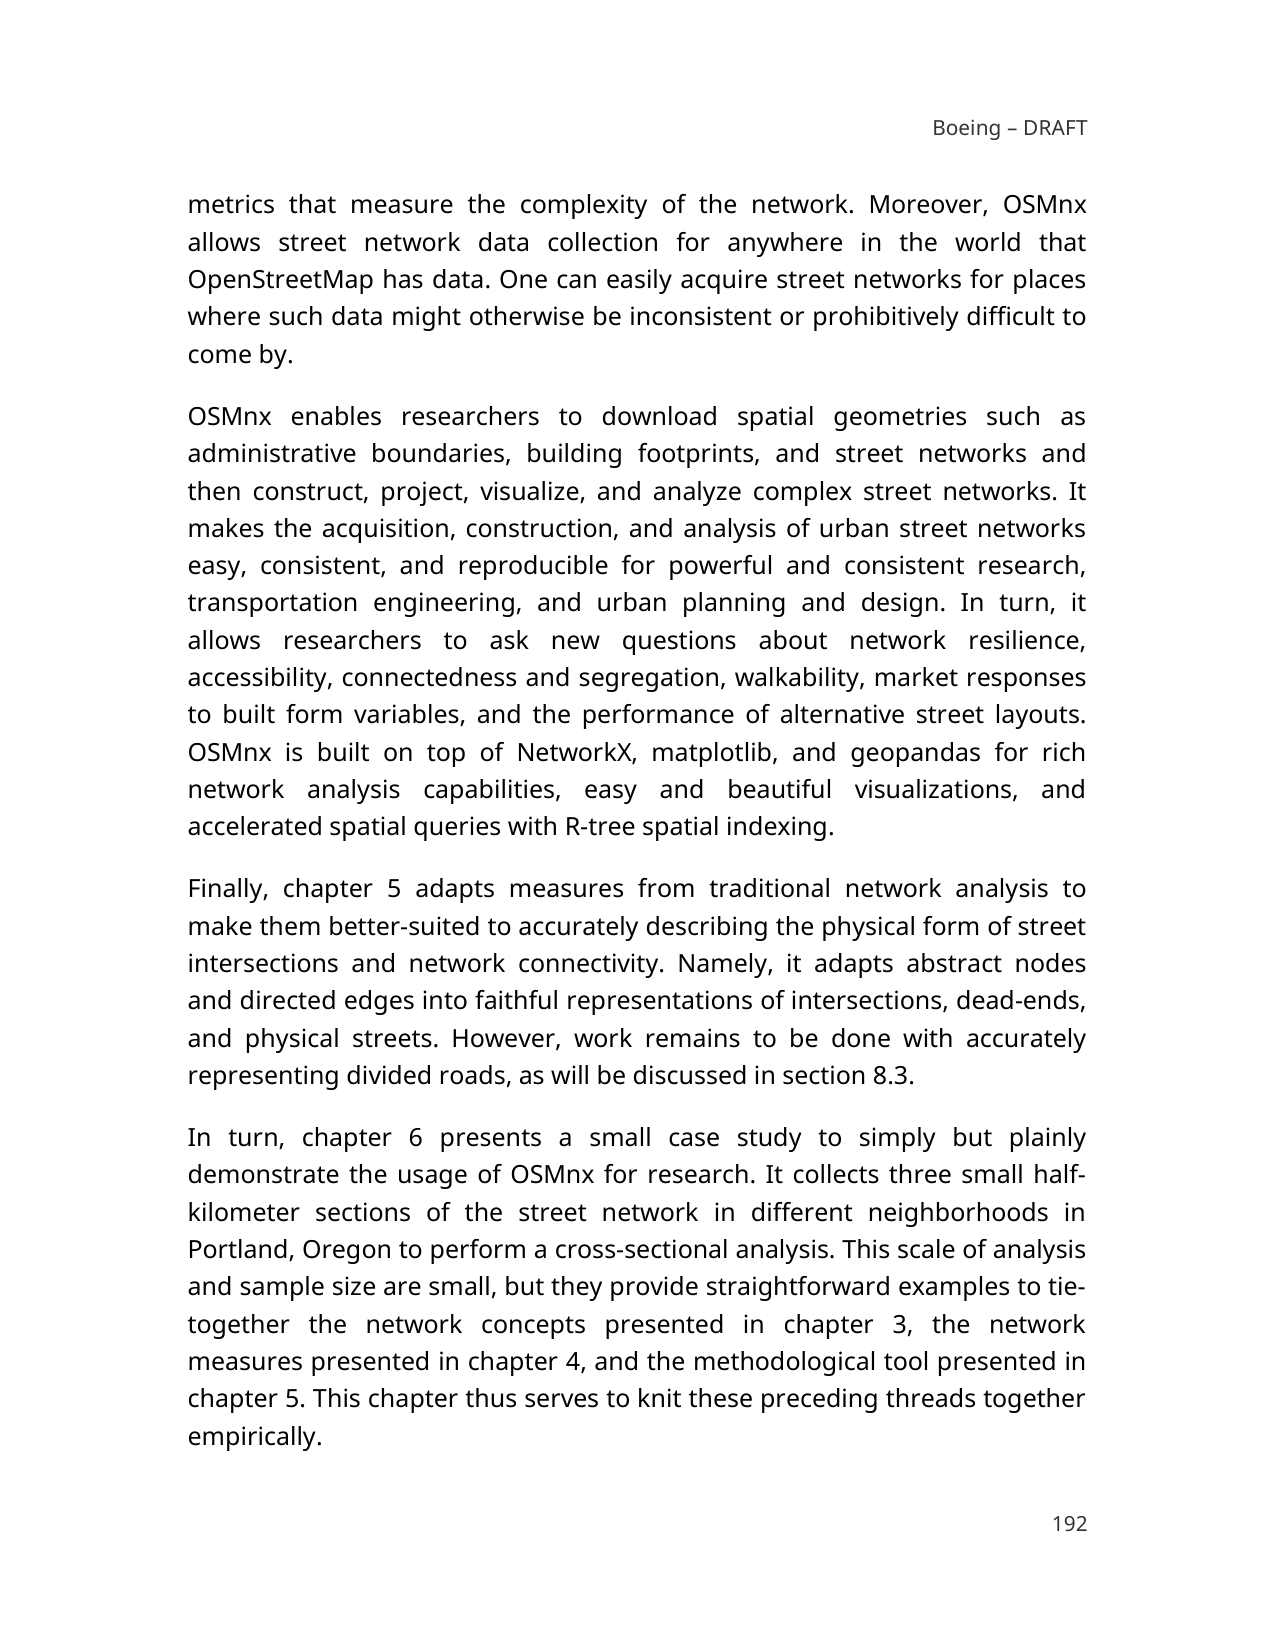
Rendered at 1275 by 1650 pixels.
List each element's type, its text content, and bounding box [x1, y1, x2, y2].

text In turn, chapter 6 presents a small case study to simply but plainly demonstrate the usage of OSMnx for research. It collects three small half-kilometer sections of the street network in different neighborhoods in Portland, Oregon to perform a cross-sectional analysis. This scale of analysis and sample size are small, but they provide straightforward examples to tie-together the network concepts presented in chapter 3, the network measures presented in chapter 4, and the methodological tool presented in chapter 5. This chapter thus serves to knit these preceding threads together empirically. [187, 1120, 1087, 1452]
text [187, 187, 1087, 371]
text OSMnx enables researchers to download spatial geometries such as administrative boundaries, building footprints, and street networks and then construct, project, visualize, and analyze complex street networks. It makes the acquisition, construction, and analysis of urban street networks easy, consistent, and reproducible for powerful and consistent research, transportation engineering, and urban planning and design. In turn, it allows researchers to ask new questions about network resilience, accessibility, connectedness and segregation, walkability, market responses to built form variables, and the performance of alternative street layouts. OSMnx is built on top of NetworkX, matplotlib, and geopandas for rich network analysis capabilities, easy and beautiful visualizations, and accelerated spatial queries with R-tree spatial indexing. [187, 399, 1087, 843]
text Finally, chapter 5 adapts measures from traditional network analysis to make them better-suited to accurately describing the physical form of street intersections and network connectivity. Namely, it adapts abstract nodes and directed edges into faithful representations of intersections, dead-ends, and physical streets. However, work remains to be done with accurately representing divided roads, as will be discussed in section 8.3. [187, 871, 1087, 1092]
